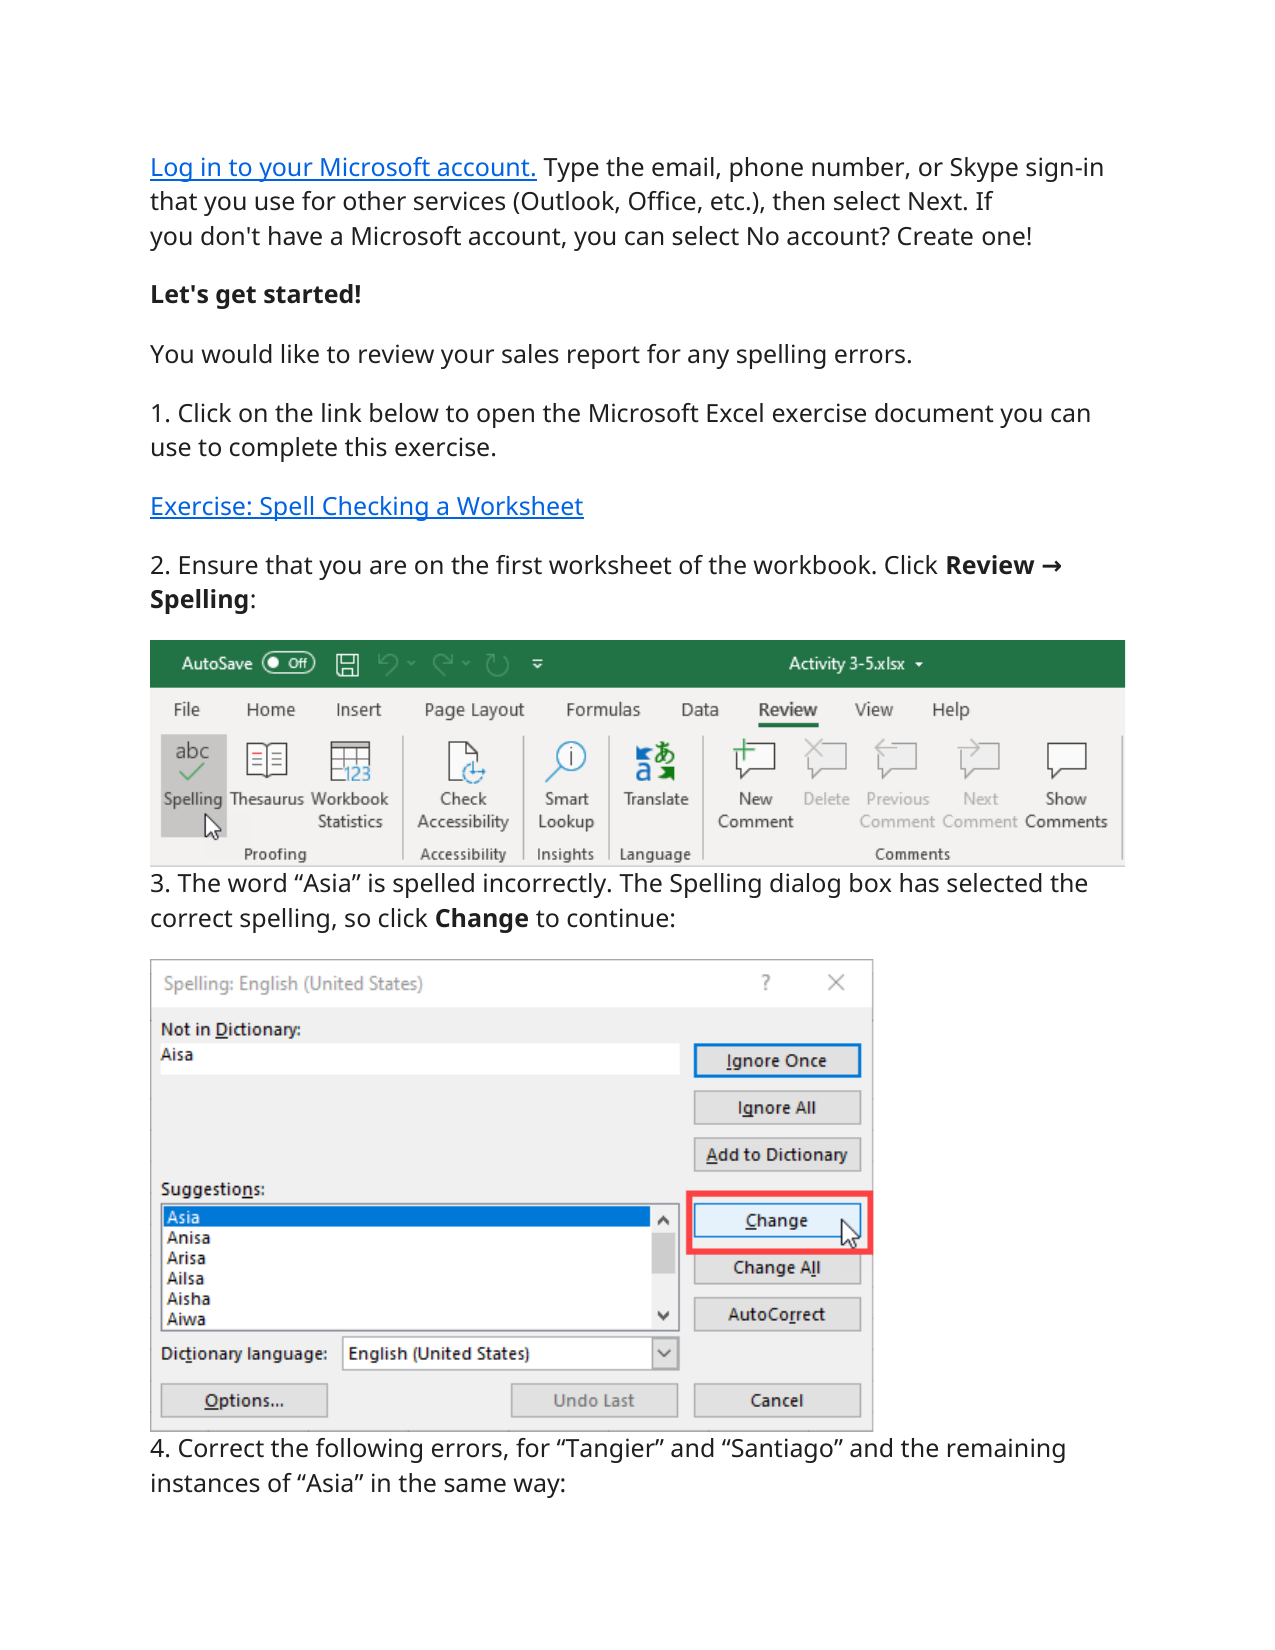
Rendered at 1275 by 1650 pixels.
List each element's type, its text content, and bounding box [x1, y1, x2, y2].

text Log in to your Microsoft account. Type the email, phone number, or Skype sign-in that you use for other services (Outlook, Office, etc.), then select Next. If you don't have a Microsoft account, you can select No account? Create one! [150, 150, 1125, 252]
text 3. The word “Asia” is spelled incorrectly. The Spelling dialog box has selected the correct spelling, so click Change to continue: [150, 867, 1125, 934]
text 1. Click on the link below to open the Microsoft Excel exercise document you can use to complete this exercise. [150, 395, 1125, 463]
text Let's get started! [150, 277, 1125, 311]
picture [150, 959, 874, 1432]
text 2. Ensure that you are on the first worksheet of the workbook. Click Review → Spelling: [150, 547, 1125, 616]
text 4. Correct the following errors, for “Tangier” and “Santiago” and the remaining instances of “Asia” in the same way: [150, 1431, 1125, 1499]
text Exercise: Spell Checking a Worksheet [150, 488, 1125, 522]
text You would like to review your sales report for any spelling errors. [150, 336, 1125, 370]
picture [150, 640, 1125, 867]
